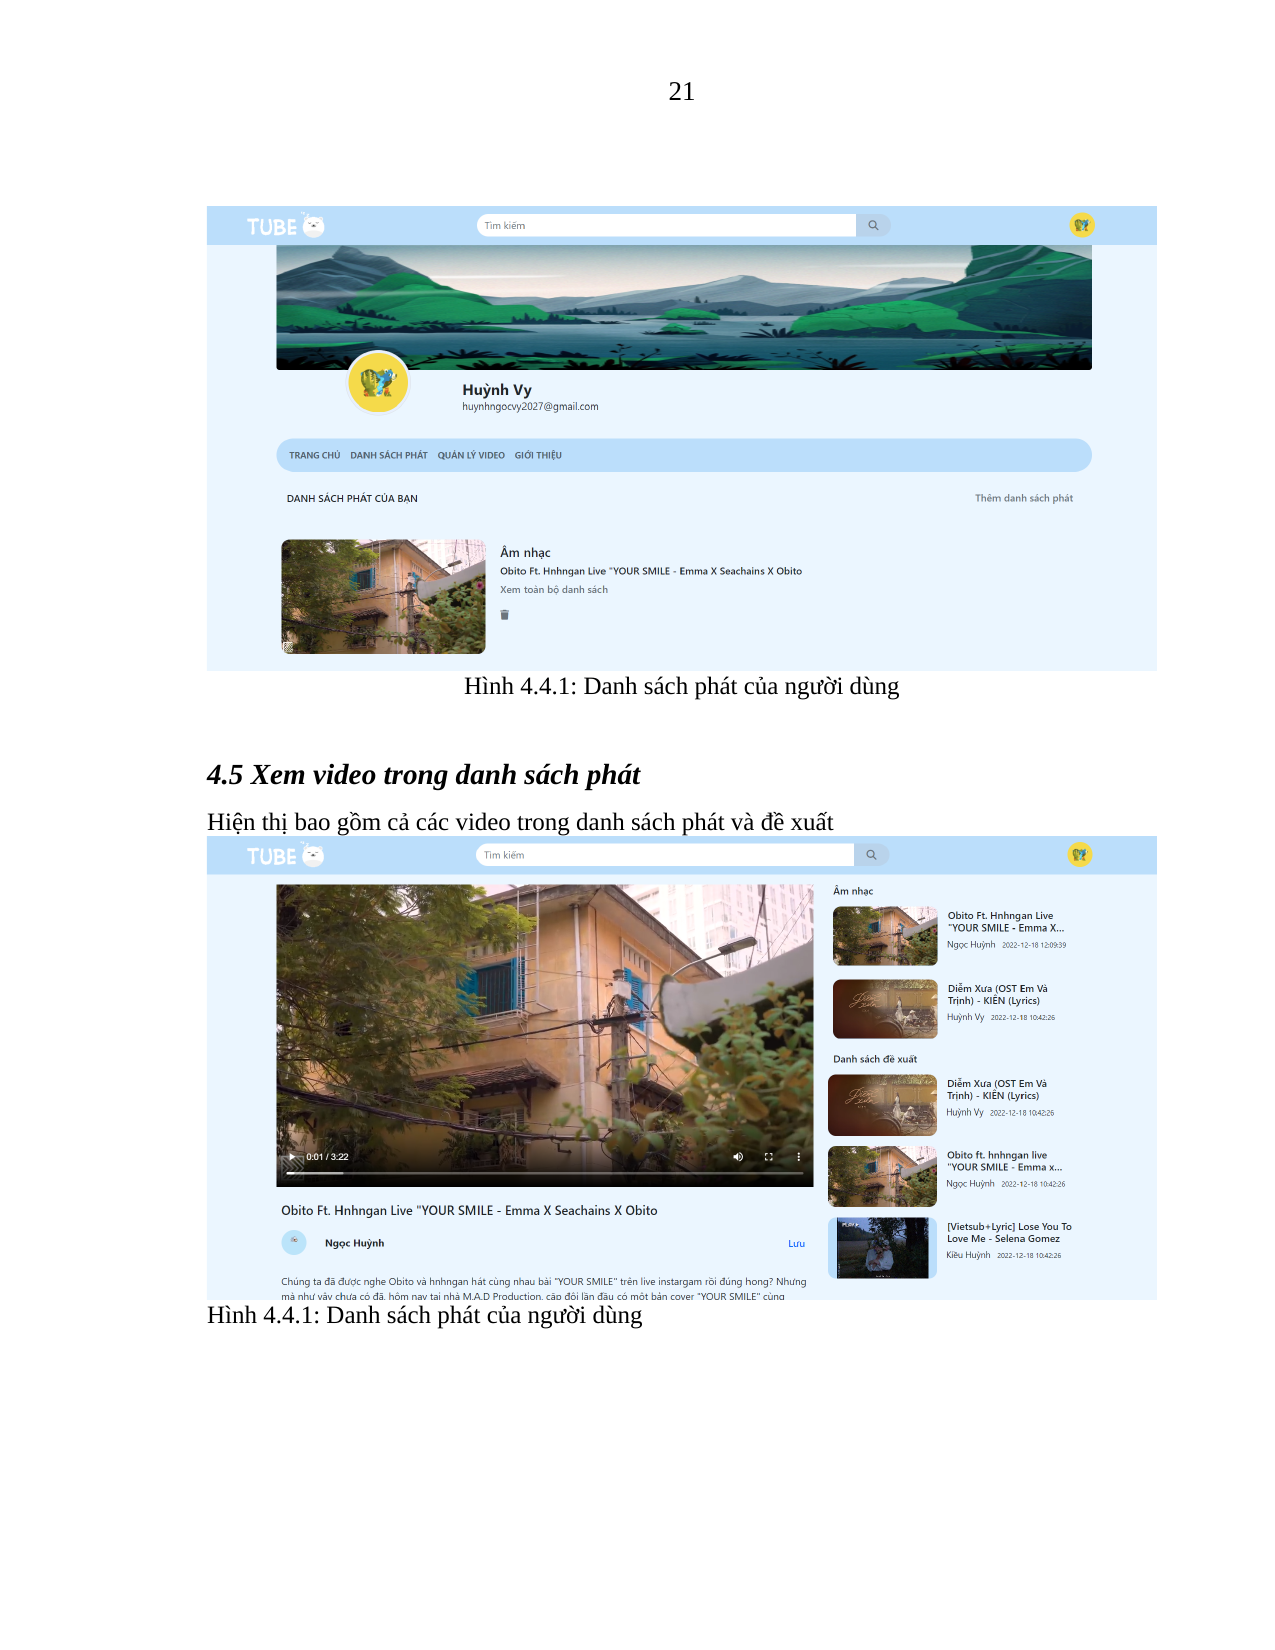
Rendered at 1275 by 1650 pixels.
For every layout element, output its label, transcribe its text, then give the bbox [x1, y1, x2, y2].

picture [206, 206, 1157, 671]
text Hình 4.4.1: Danh sách phát của người dùng [207, 671, 1157, 699]
text Hiện thị bao gồm cả các video trong danh sách phát và đề xuất [207, 807, 1157, 836]
picture [206, 836, 1157, 1300]
text 4.5 Xem video trong danh sách phát [207, 757, 1157, 791]
text Hình 4.4.1: Danh sách phát của người dùng [207, 1300, 1157, 1328]
